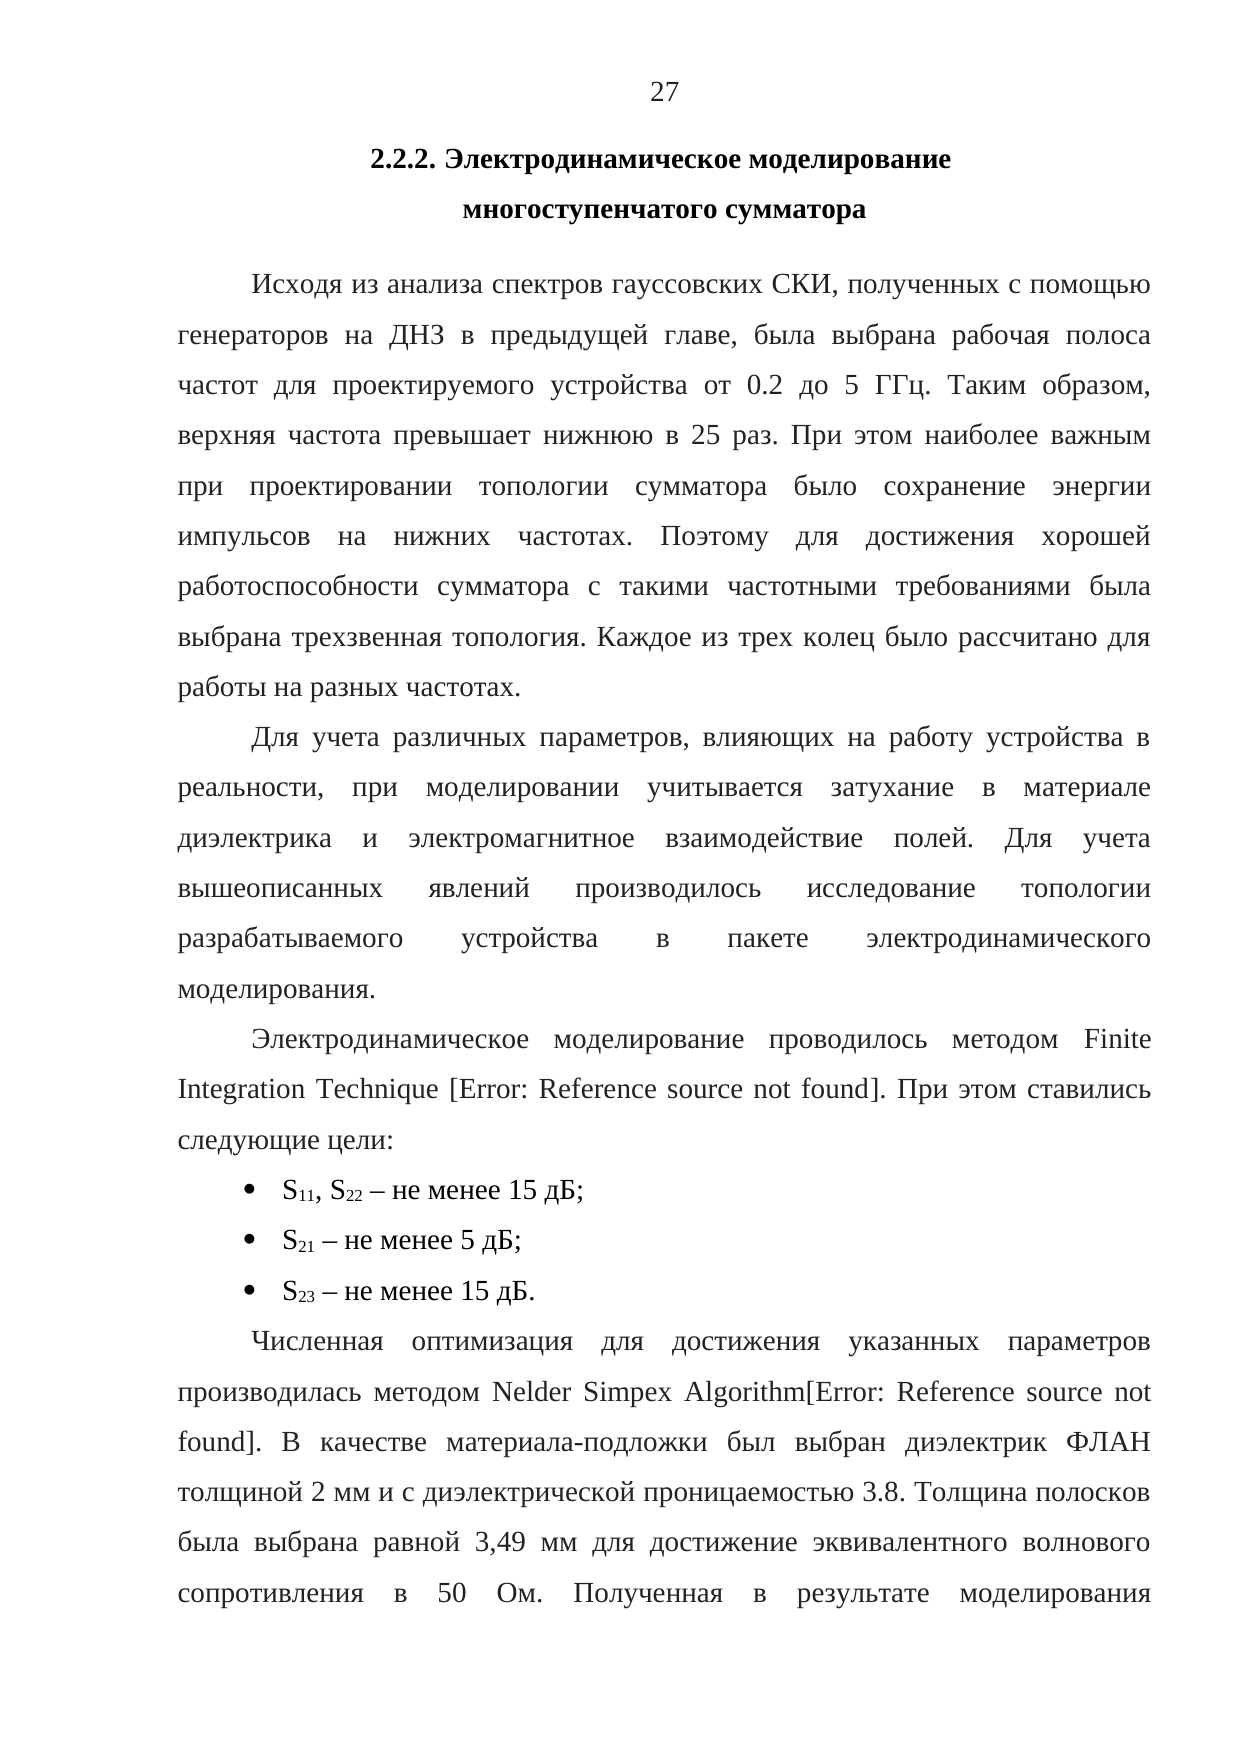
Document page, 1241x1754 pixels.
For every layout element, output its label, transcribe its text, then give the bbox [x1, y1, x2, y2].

list S21 – не менее 5 дБ; [244, 1222, 1152, 1256]
text Исходя из анализа спектров гауссовских СКИ, полученных с помощью генераторов на ДНЗ в предыдущей главе, была выбрана рабочая полоса частот для проектируемого устройства от 0.2 до 5 ГГц. Таким образом, верхняя частота превышает нижнюю в 25 раз. При этом наиболее важным при проектировании топологии сумматора было сохранение энергии импульсов на нижних частотах. Поэтому для достижения хорошей работоспособности сумматора с такими частотными требованиями была выбрана трехзвенная топология. Каждое из трех колец было рассчитано для работы на разных частотах. [177, 266, 1152, 702]
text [177, 1323, 1152, 1608]
list S23 – не менее 15 дБ. [244, 1273, 1152, 1307]
text Для учета различных параметров, влияющих на работу устройства в реальности, при моделировании учитывается затухание в материале диэлектрика и электромагнитное взаимодействие полей. Для учета вышеописанных явлений производилось исследование топологии разрабатываемого устройства в пакете электродинамического моделирования. [177, 719, 1152, 1004]
subtitle Электродинамическое моделирование многоступенчатого сумматора [177, 141, 1152, 225]
list S11, S22 – не менее 15 дБ; [244, 1172, 1152, 1206]
